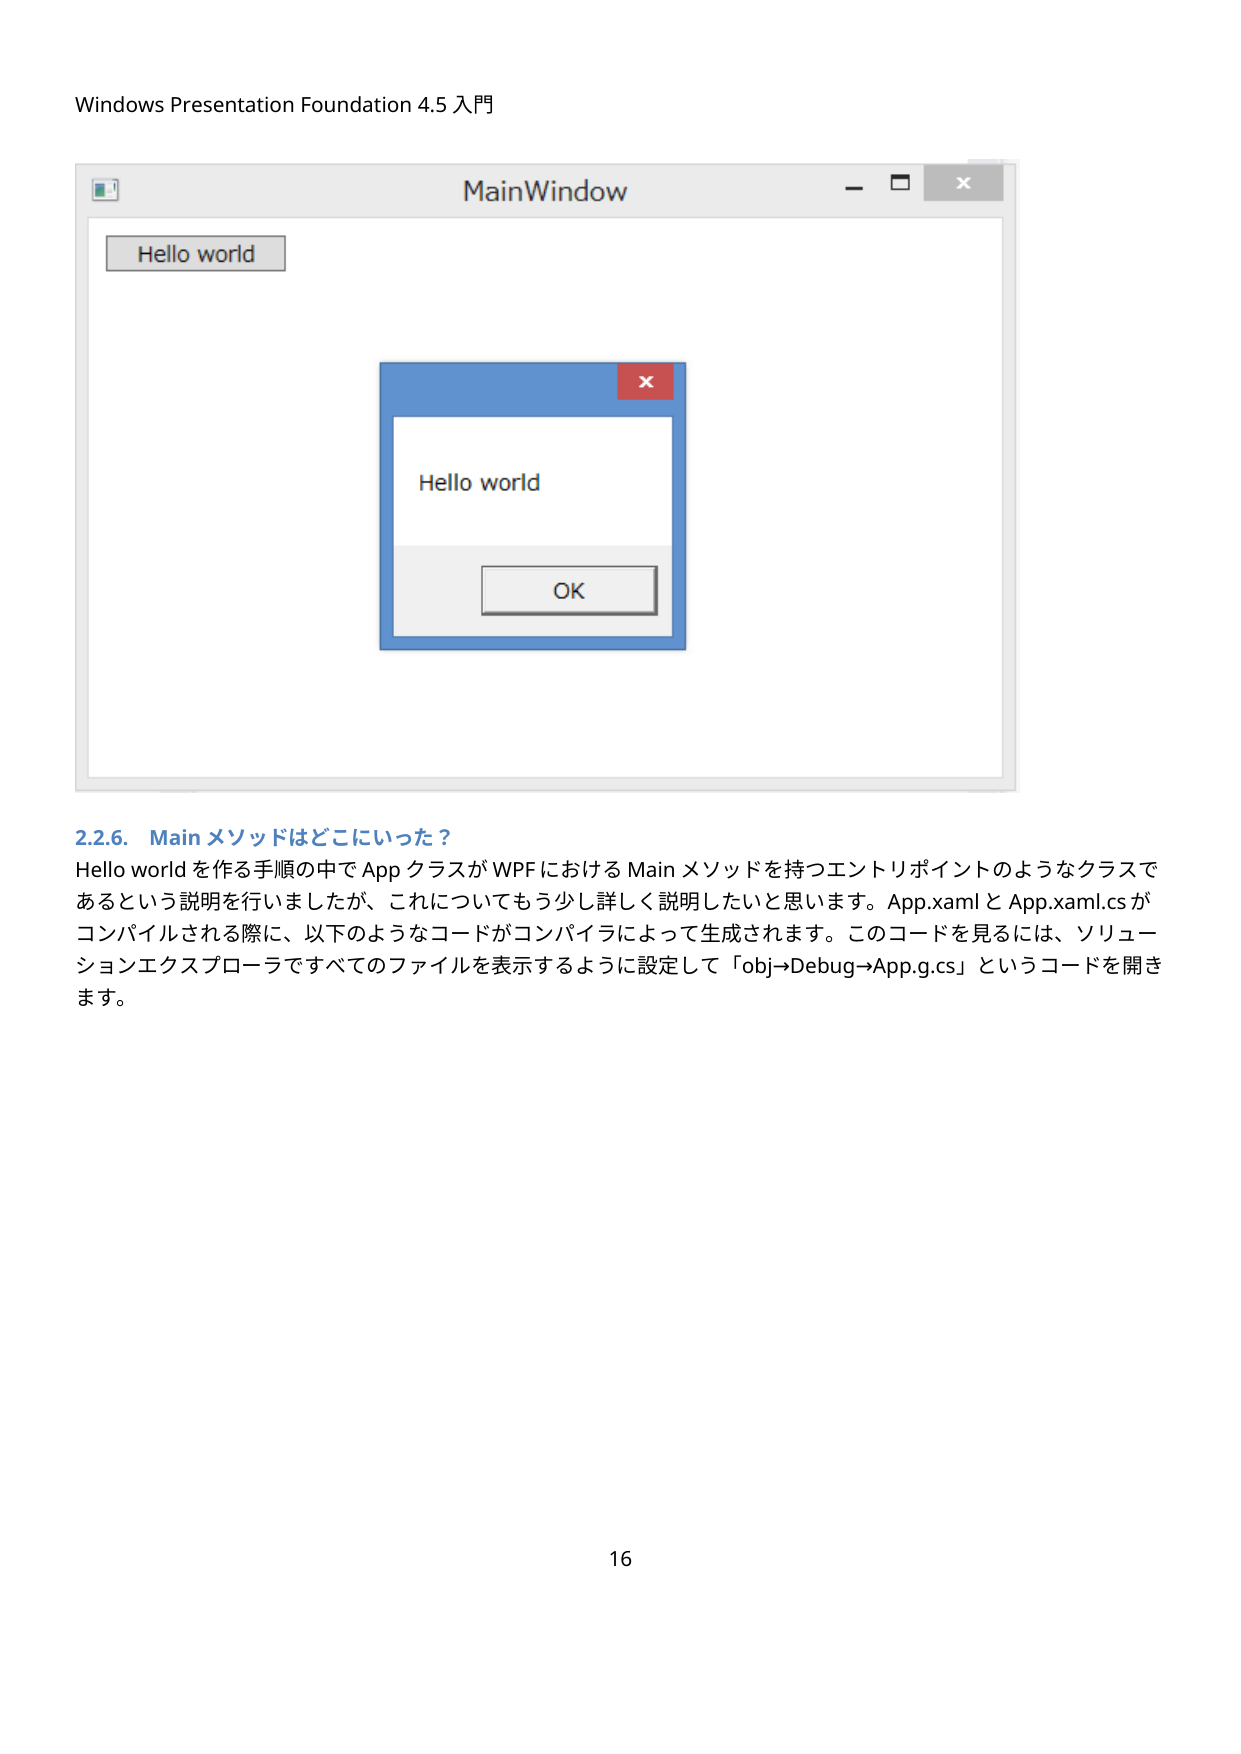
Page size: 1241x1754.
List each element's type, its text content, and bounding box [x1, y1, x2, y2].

picture [75, 159, 1021, 793]
subtitle Mainメソッドはどこにいった？ [75, 821, 1165, 853]
text Hello worldを作る手順の中でAppクラスがWPFにおけるMainメソッドを持つエントリポイントのようなクラスであるという説明を行いましたが、これについてもう少し詳しく説明したいと思います。App.xamlとApp.xaml.csがコンパイルされる際に、以下のようなコードがコンパイラによって生成されます。このコードを見るには、ソリューションエクスプローラですべてのファイルを表示するように設定して「obj→Debug→App.g.cs」というコードを開きます。 [75, 853, 1165, 1013]
